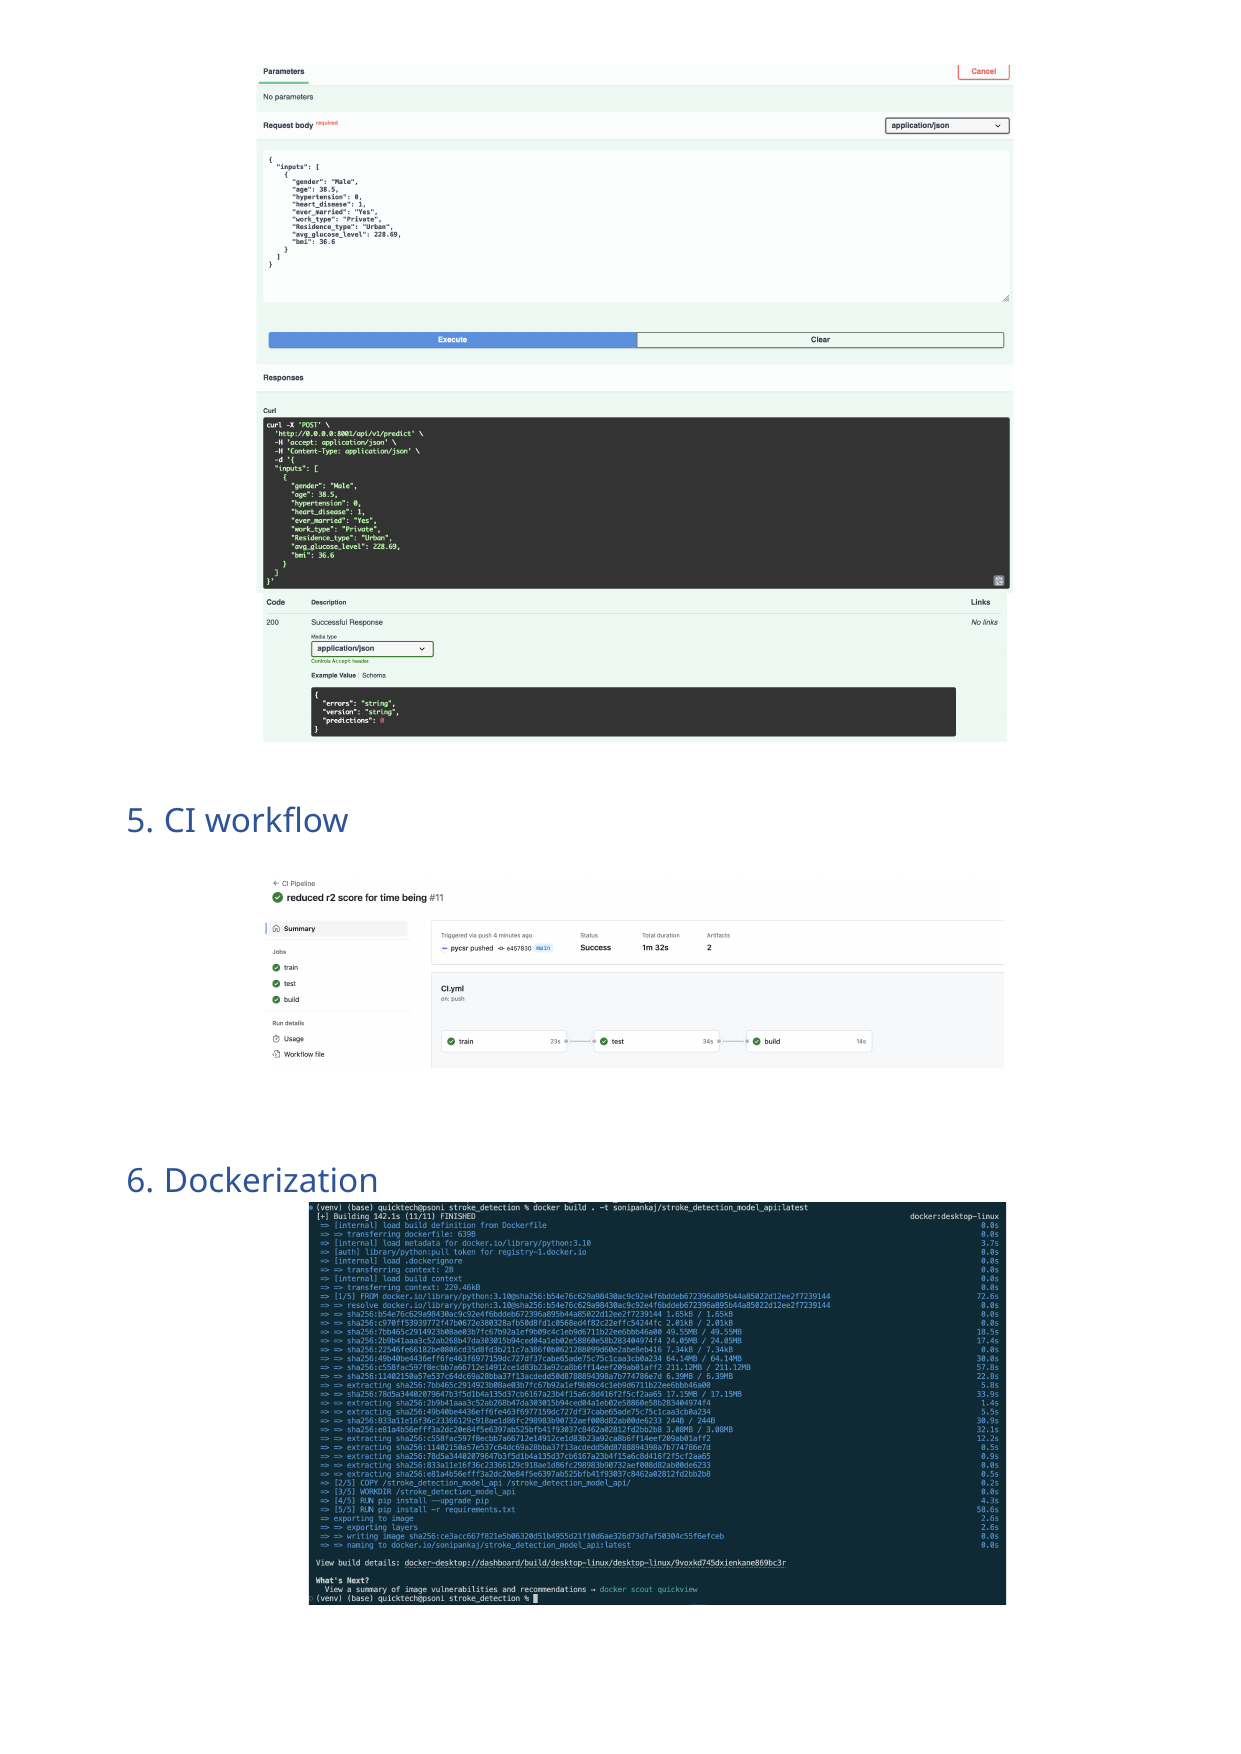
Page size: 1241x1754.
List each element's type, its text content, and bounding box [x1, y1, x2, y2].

picture [256, 65, 1014, 742]
subtitle CI workflow [126, 797, 1152, 842]
picture [308, 1202, 1007, 1605]
picture [265, 872, 1005, 1068]
subtitle Dockerization [126, 1157, 1152, 1203]
